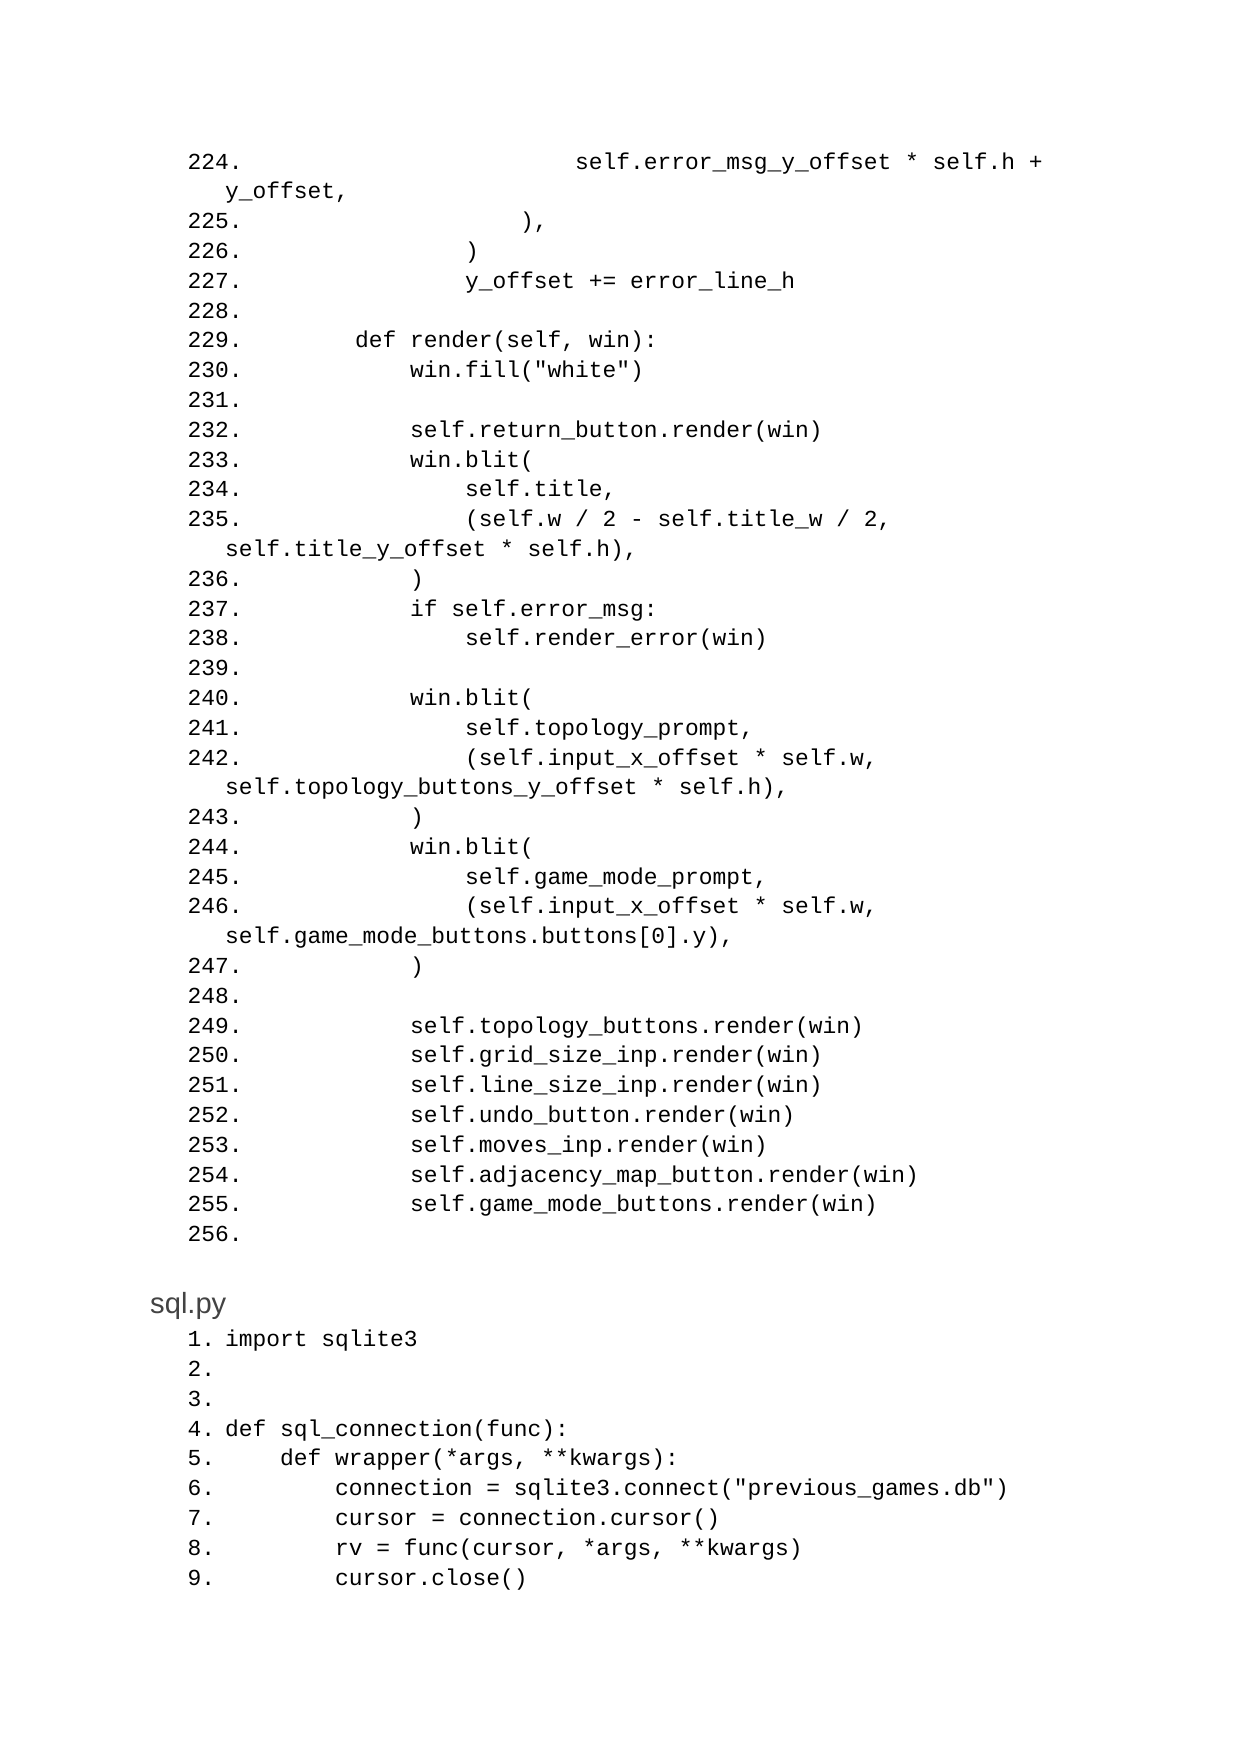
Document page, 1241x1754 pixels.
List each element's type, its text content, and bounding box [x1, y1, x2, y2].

list (self.input_x_offset * self.w, self.topology_buttons_y_offset * self.h), [187, 746, 1090, 802]
list win.fill("white") [187, 358, 1090, 384]
list ) [187, 567, 1090, 593]
list if self.error_msg: [187, 597, 1090, 623]
list self.game_mode_prompt, [187, 865, 1090, 891]
list win.blit( [187, 835, 1090, 861]
list def sql_connection(func): [187, 1417, 1090, 1443]
list import sqlite3 [187, 1327, 1090, 1353]
list (self.input_x_offset * self.w, self.game_mode_buttons.buttons[0].y), [187, 895, 1090, 951]
list cursor.close() [187, 1566, 1090, 1592]
list ) [187, 805, 1090, 831]
list def wrapper(*args, **kwargs): [187, 1447, 1090, 1473]
list rv = func(cursor, *args, **kwargs) [187, 1536, 1090, 1562]
list self.render_error(win) [187, 627, 1090, 653]
list self.undo_button.render(win) [187, 1103, 1090, 1129]
list self.grid_size_inp.render(win) [187, 1044, 1090, 1070]
list win.blit( [187, 448, 1090, 474]
list self.adjacency_map_button.render(win) [187, 1163, 1090, 1189]
list self.game_mode_buttons.render(win) [187, 1193, 1090, 1219]
list ) [187, 954, 1090, 980]
list y_offset += error_line_h [187, 269, 1090, 295]
subtitle sql.py [150, 1286, 1090, 1319]
list (self.w / 2 - self.title_w / 2, self.title_y_offset * self.h), [187, 507, 1090, 563]
list ) [187, 239, 1090, 265]
list self.line_size_inp.render(win) [187, 1073, 1090, 1099]
list self.error_msg_y_offset * self.h + y_offset, [187, 150, 1090, 206]
list self.moves_inp.render(win) [187, 1133, 1090, 1159]
list connection = sqlite3.connect("previous_games.db") [187, 1476, 1090, 1502]
list self.return_button.render(win) [187, 418, 1090, 444]
list self.topology_prompt, [187, 716, 1090, 742]
list win.blit( [187, 686, 1090, 712]
list self.topology_buttons.render(win) [187, 1014, 1090, 1040]
list cursor = connection.cursor() [187, 1506, 1090, 1532]
list self.title, [187, 478, 1090, 504]
list ), [187, 209, 1090, 236]
list def render(self, win): [187, 329, 1090, 355]
